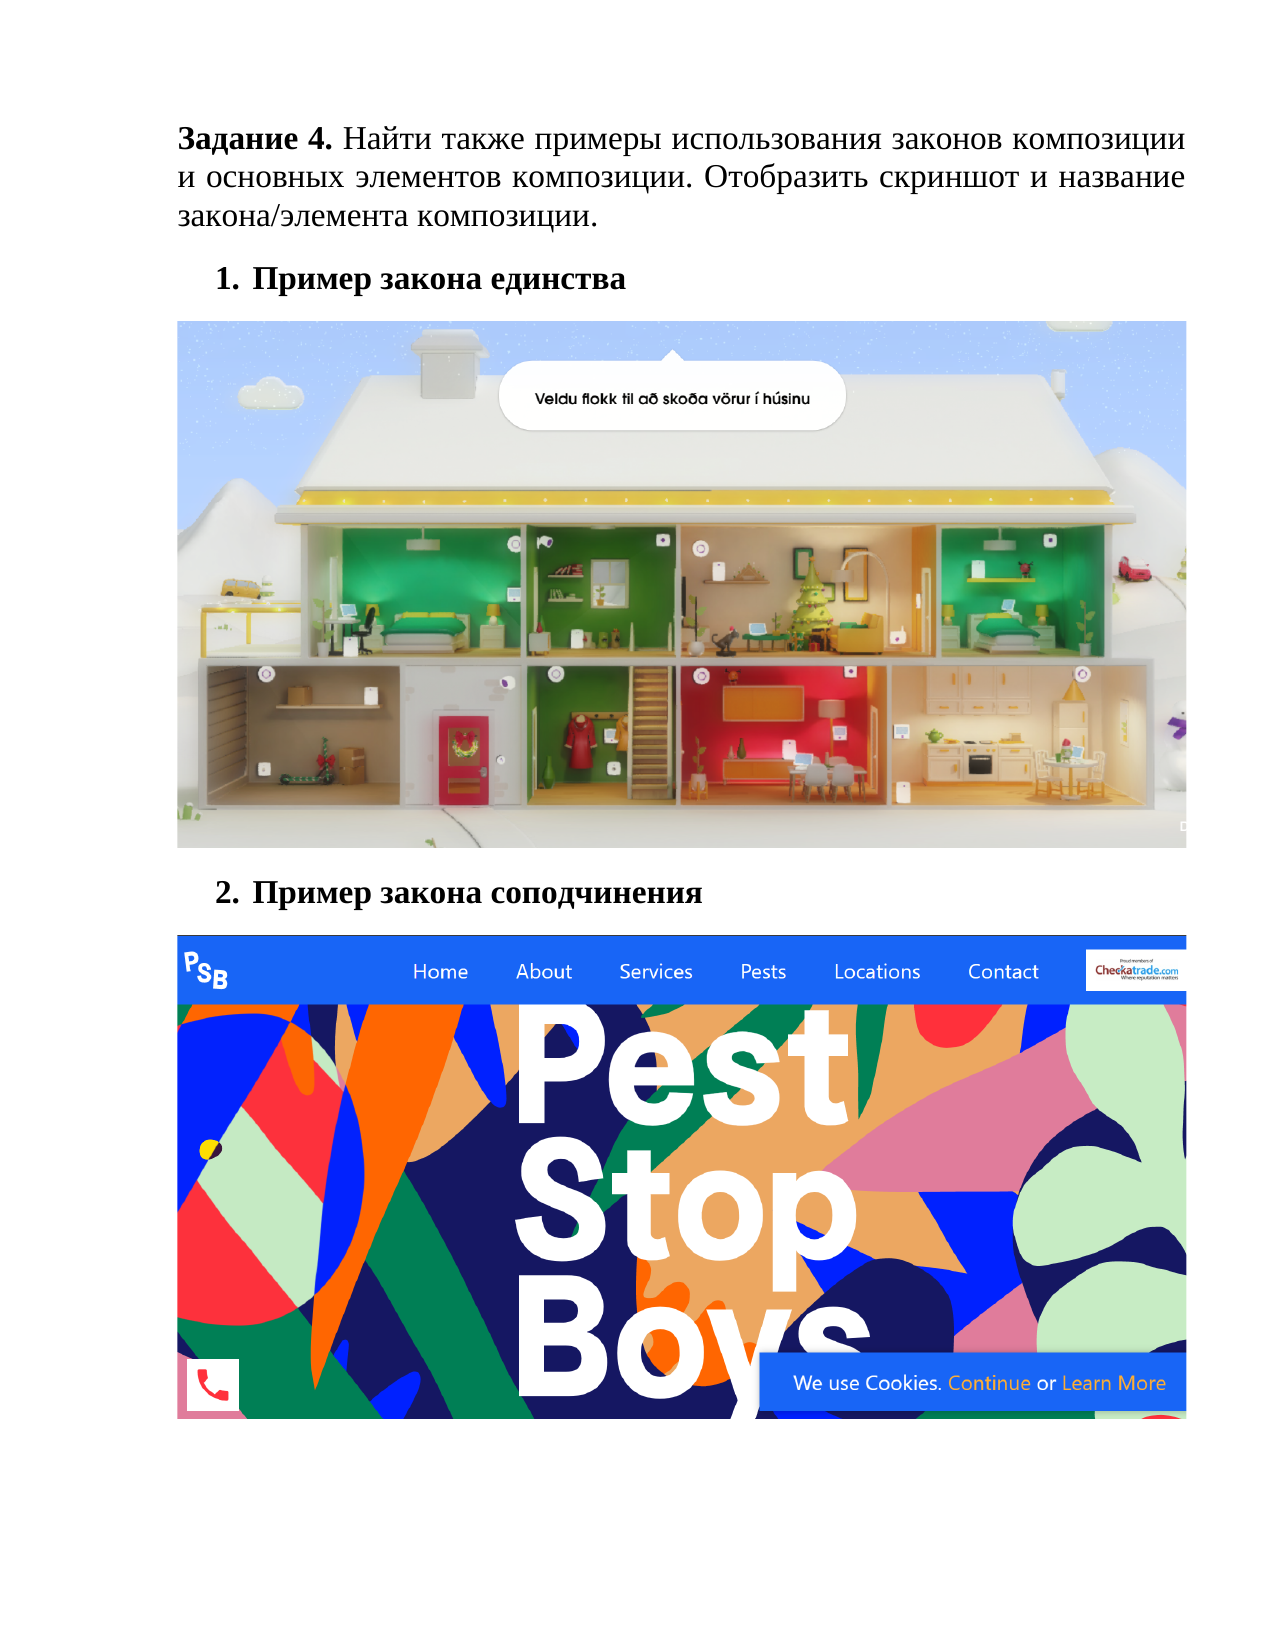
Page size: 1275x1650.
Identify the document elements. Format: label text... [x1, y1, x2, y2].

list Пример закона единства [215, 258, 1186, 296]
picture [177, 935, 1187, 1419]
text Задание 4. Найти также примеры использования законов композиции и основных элементов композиции. Отобразить скриншот и название закона/элемента композиции. [177, 118, 1186, 233]
picture [177, 321, 1187, 848]
list Пример закона соподчинения [215, 872, 1186, 911]
